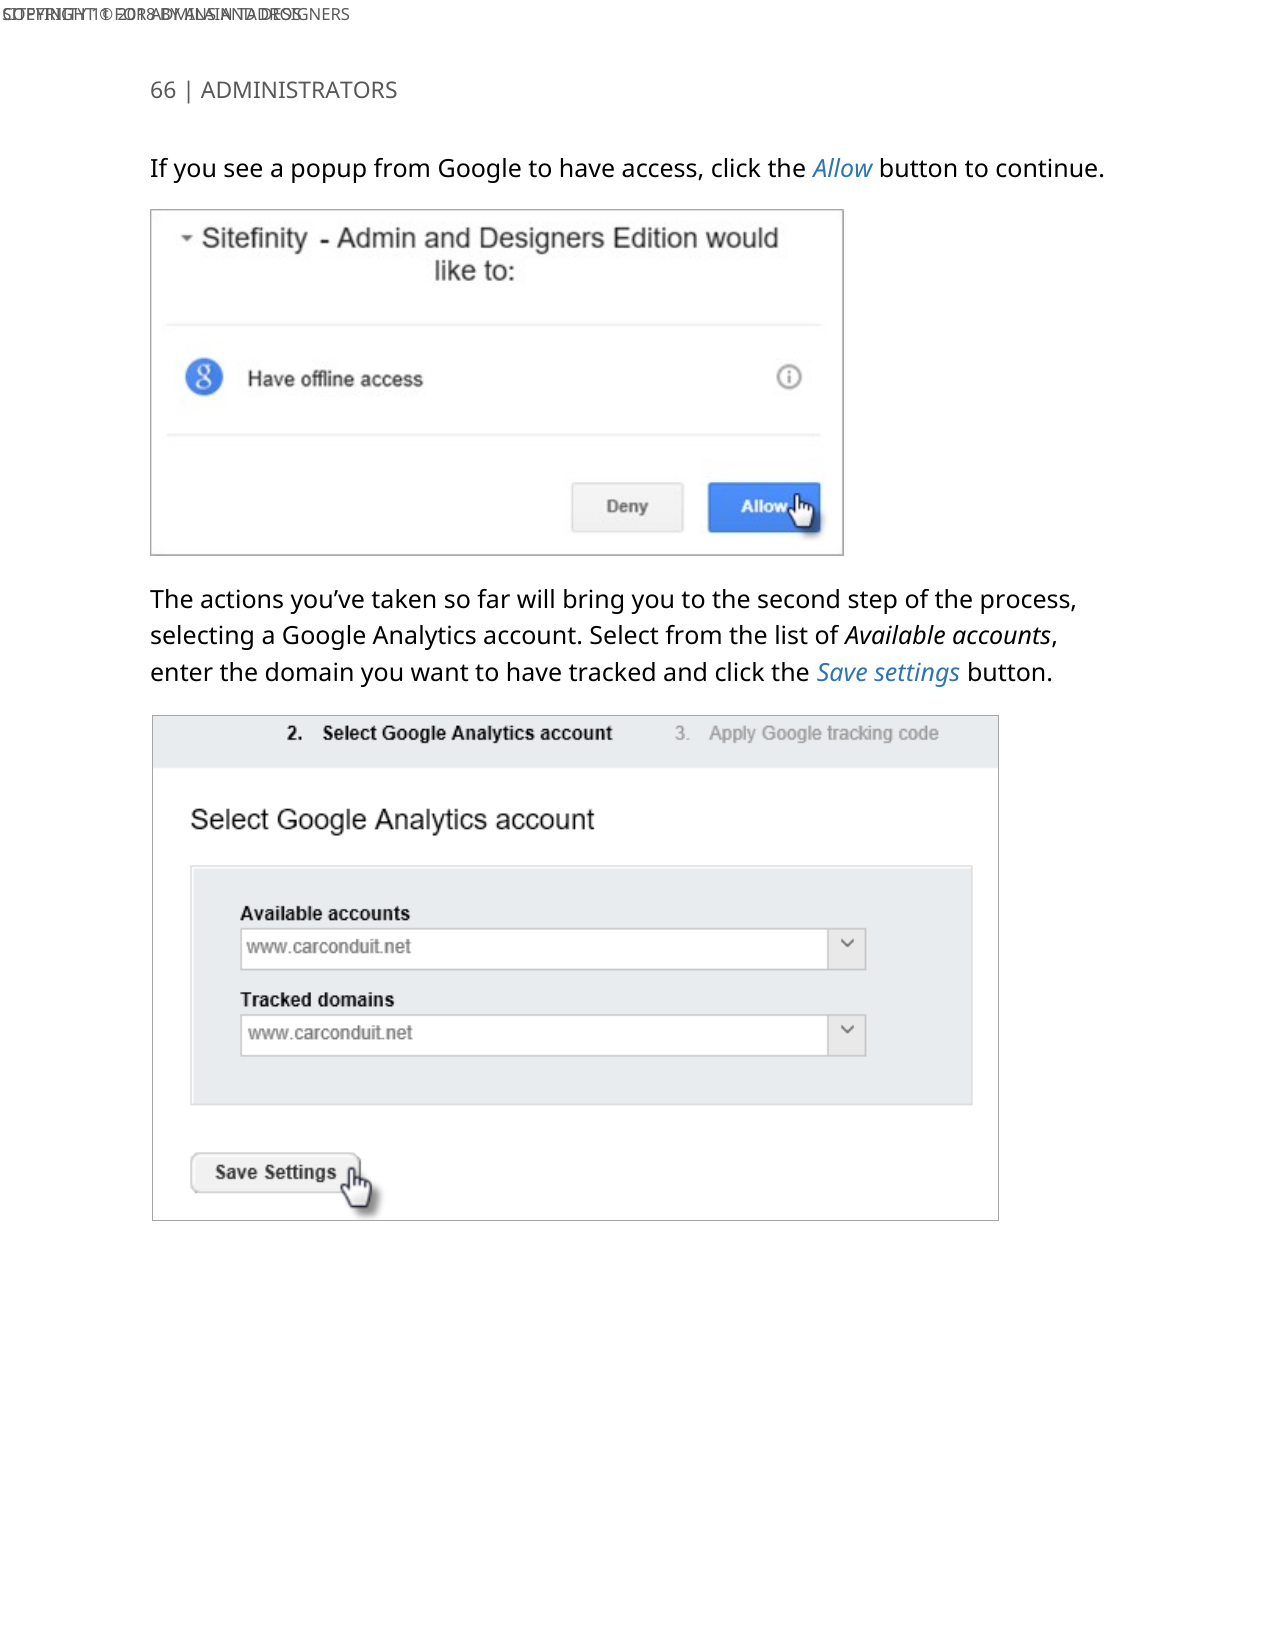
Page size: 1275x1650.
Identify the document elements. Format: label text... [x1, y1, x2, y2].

text If you see a popup from Google to have access, click the Allow button to continue. [150, 151, 1275, 185]
text 66 | ADMINISTRATORS [150, 74, 1275, 106]
picture [153, 716, 998, 1220]
picture [150, 209, 844, 556]
